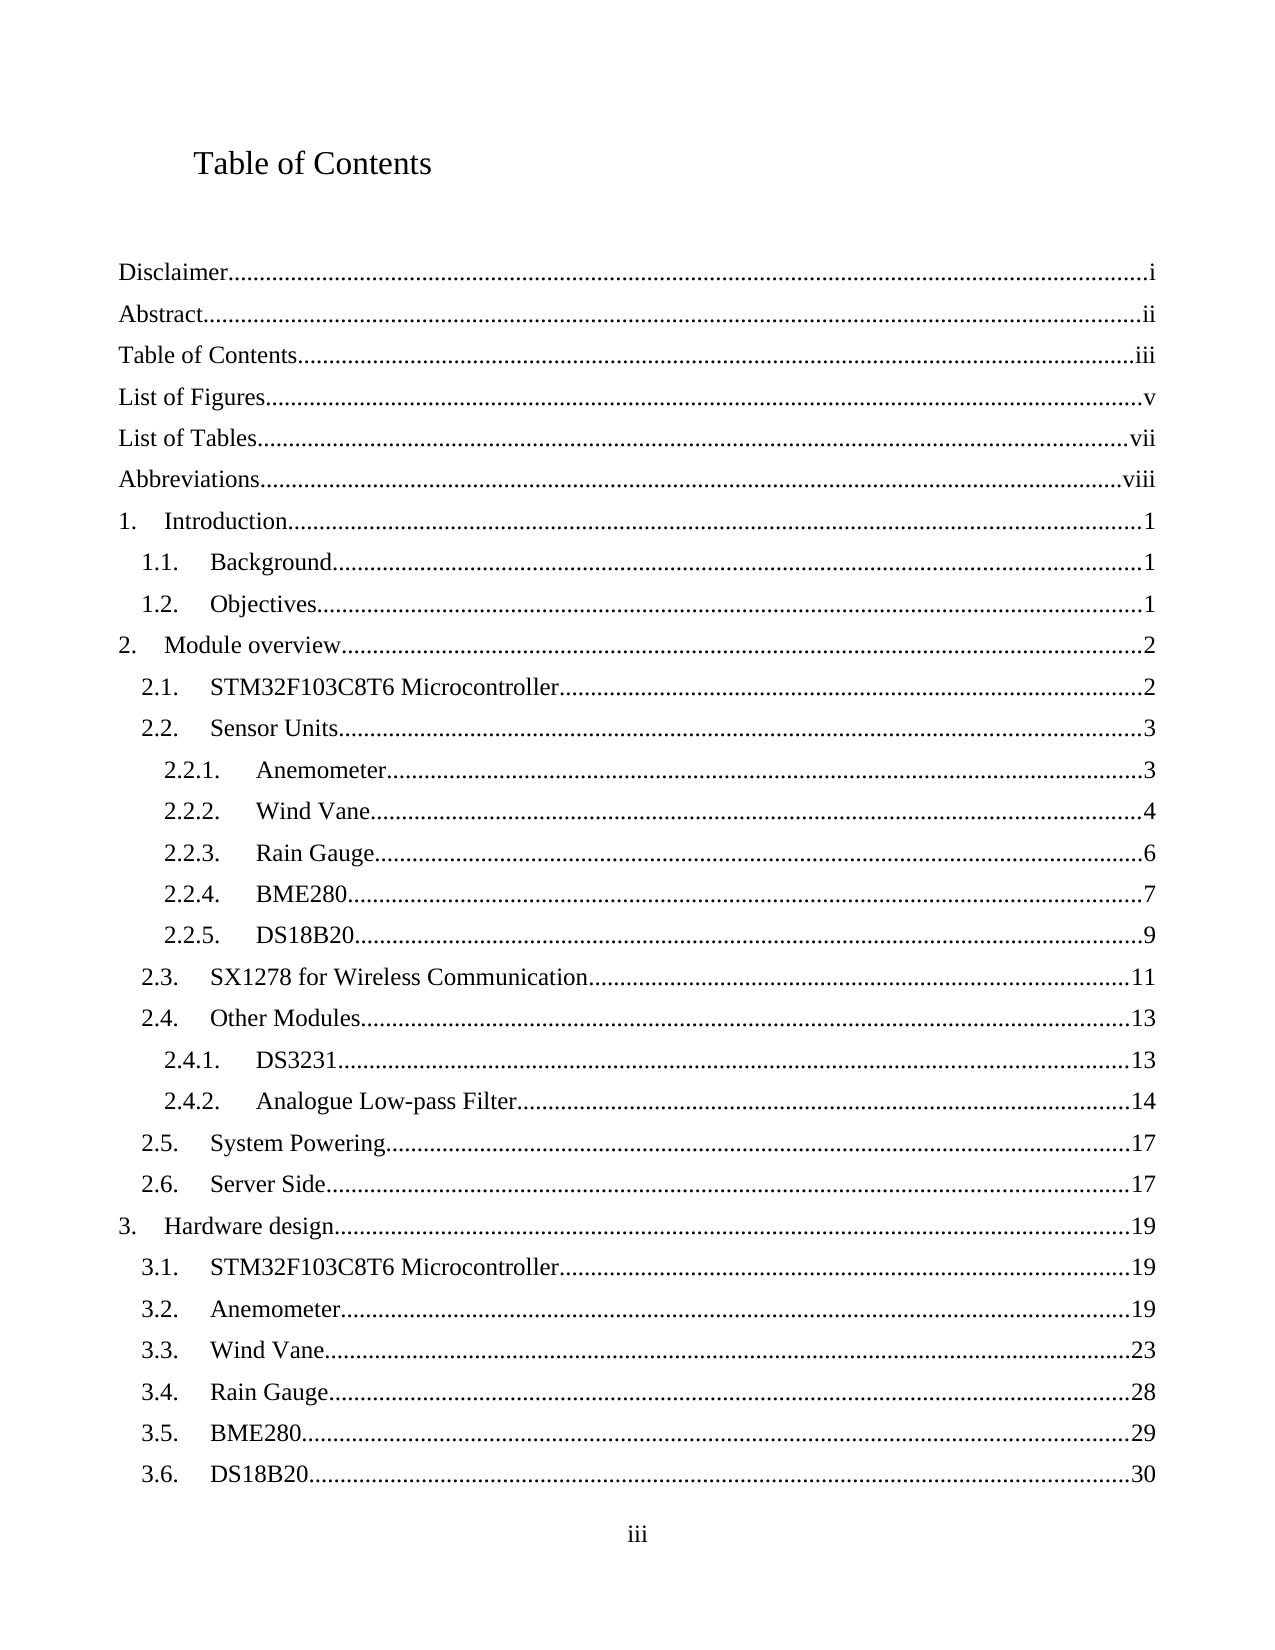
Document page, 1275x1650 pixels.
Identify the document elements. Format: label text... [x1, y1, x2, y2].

subtitle Table of Contents [193, 143, 1157, 181]
text 3.6. DS18B20 30 [141, 1459, 1157, 1488]
text Abbreviations viii [118, 464, 1157, 493]
text 2.4.2. Analogue Low-pass Filter 14 [164, 1086, 1157, 1115]
text 1.1. Background 1 [141, 547, 1157, 576]
text Abstract ii [118, 299, 1157, 327]
text Disclaimer i [118, 257, 1157, 286]
text 2.2.2. Wind Vane 4 [164, 796, 1157, 825]
text 2.2.4. BME280 7 [164, 879, 1157, 908]
text 2.4.1. DS3231 13 [164, 1045, 1157, 1074]
text 2.6. Server Side 17 [141, 1169, 1157, 1198]
text Table of Contents iii [118, 340, 1157, 369]
text 3.2. Anemometer 19 [141, 1294, 1157, 1322]
text 2.2. Sensor Units 3 [141, 713, 1157, 742]
text 2.2.5. DS18B20 9 [164, 921, 1157, 949]
text 1.2. Objectives 1 [141, 589, 1157, 618]
text 3. Hardware design 19 [118, 1211, 1157, 1239]
text 3.5. BME280 29 [141, 1418, 1157, 1447]
text 2.1. STM32F103C8T6 Microcontroller 2 [141, 672, 1157, 701]
text List of Tables vii [118, 423, 1157, 452]
text 2.5. System Powering 17 [141, 1128, 1157, 1157]
text 3.3. Wind Vane 23 [141, 1335, 1157, 1364]
text 3.4. Rain Gauge 28 [141, 1377, 1157, 1405]
text 2.2.3. Rain Gauge 6 [164, 838, 1157, 866]
text 2.4. Other Modules 13 [141, 1003, 1157, 1032]
text 3.1. STM32F103C8T6 Microcontroller 19 [141, 1252, 1157, 1281]
text 2.2.1. Anemometer 3 [164, 755, 1157, 783]
text 2.3. SX1278 for Wireless Communication 11 [141, 962, 1157, 991]
text 1. Introduction 1 [118, 506, 1157, 535]
text 2. Module overview 2 [118, 630, 1157, 659]
text List of Figures v [118, 382, 1157, 410]
